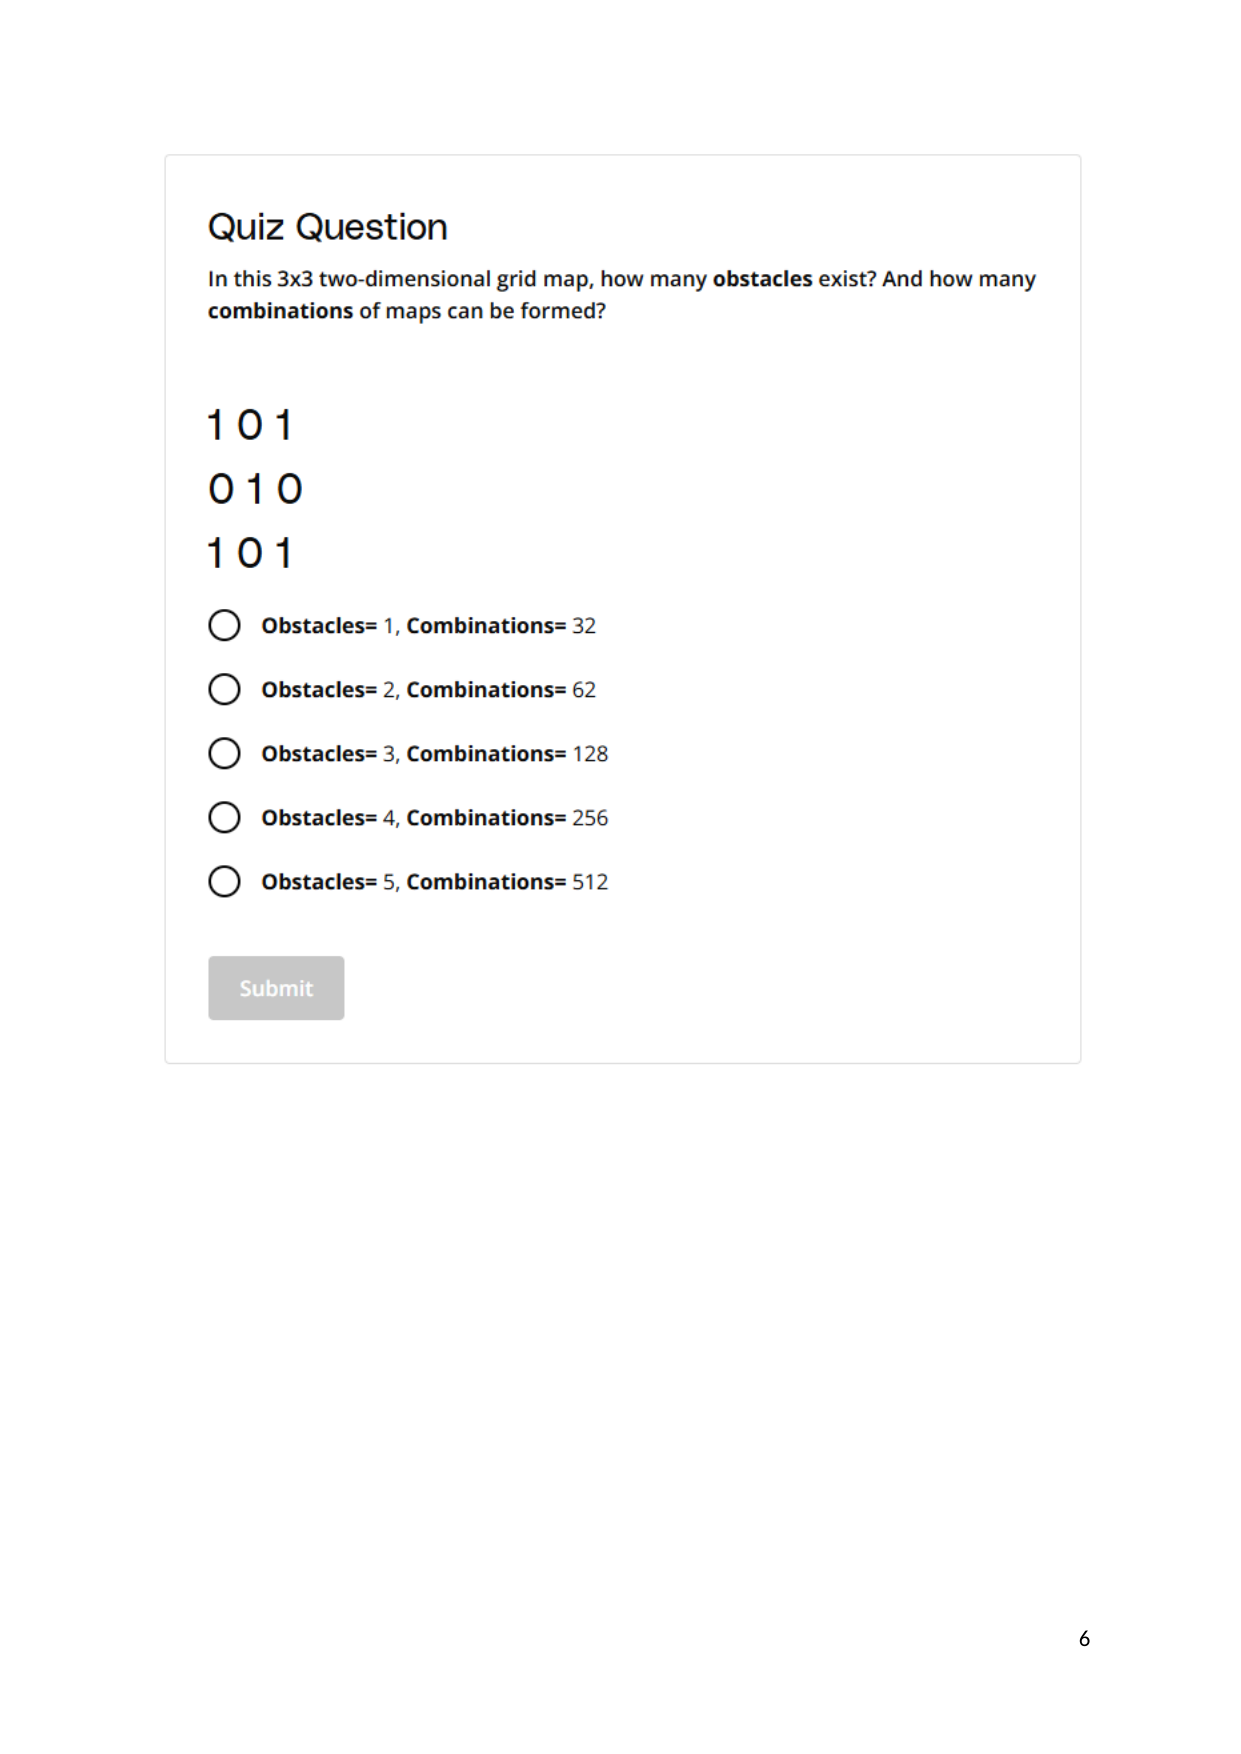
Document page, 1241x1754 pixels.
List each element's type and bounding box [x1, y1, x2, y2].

picture [150, 150, 1091, 1071]
